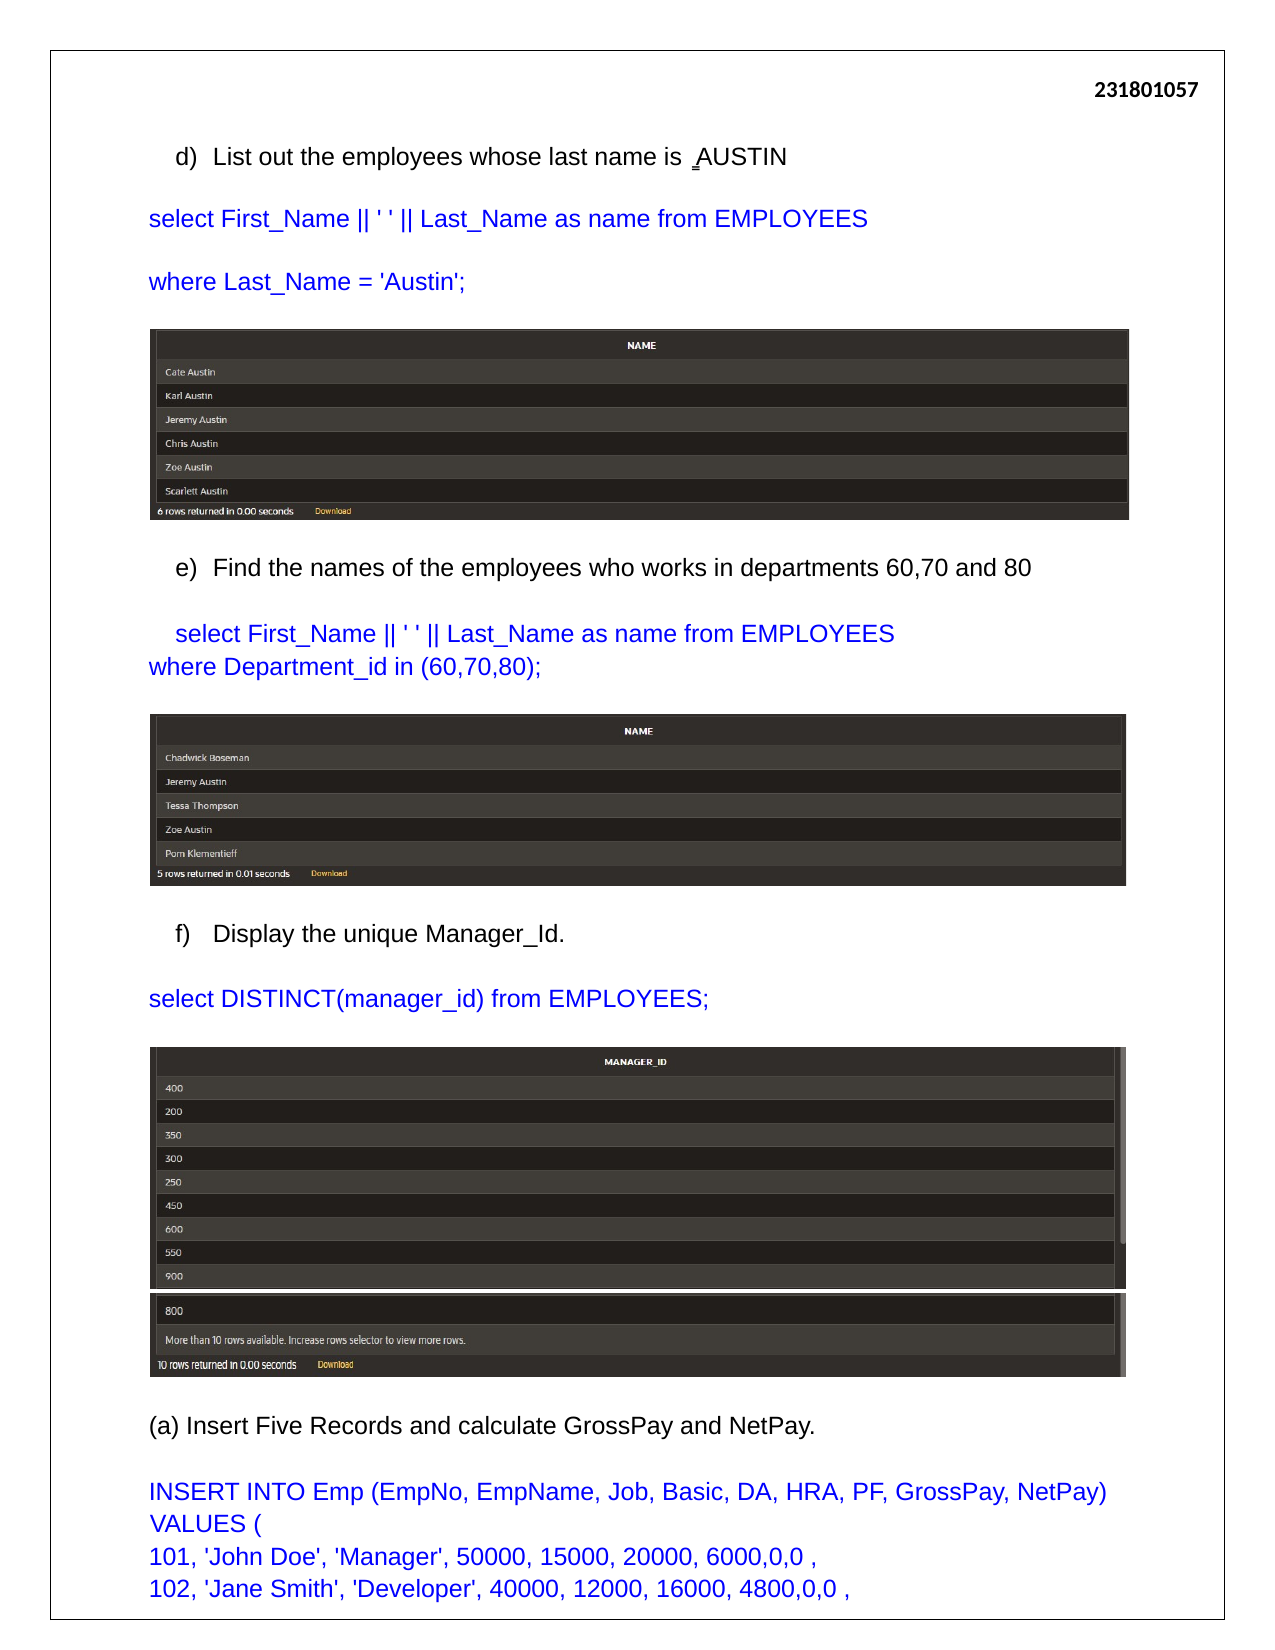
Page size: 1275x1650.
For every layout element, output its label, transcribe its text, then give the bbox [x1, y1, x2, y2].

text select First_Name || ' ' || Last_Name as name from EMPLOYEES [175, 619, 1147, 648]
text (a) Insert Five Records and calculate GrossPay and NetPay. [148, 1411, 1117, 1440]
picture [150, 329, 1130, 520]
list Find the names of the employees who works in departments 60,70 and 80 [175, 553, 1117, 581]
picture [150, 1047, 1126, 1289]
text select First_Name || ' ' || Last_Name as name from EMPLOYEES [148, 204, 1147, 233]
list Display the unique Manager_Id. [175, 919, 1117, 948]
text INSERT INTO Emp (EmpNo, EmpName, Job, Basic, DA, HRA, PF, GrossPay, NetPay) VALUES ( [148, 1477, 1147, 1538]
text select DISTINCT(manager_id) from EMPLOYEES; [148, 984, 1147, 1013]
list List out the employees whose last name is ̳AUSTIN [175, 142, 1117, 171]
picture [150, 714, 1127, 886]
text 102, 'Jane Smith', 'Developer', 40000, 12000, 16000, 4800,0,0 , [148, 1574, 1147, 1603]
picture [150, 1293, 1126, 1377]
text where Last_Name = 'Austin'; [148, 267, 1147, 295]
text where Department_id in (60,70,80); [148, 652, 1147, 680]
text 101, 'John Doe', 'Manager', 50000, 15000, 20000, 6000,0,0 , [148, 1542, 1147, 1570]
